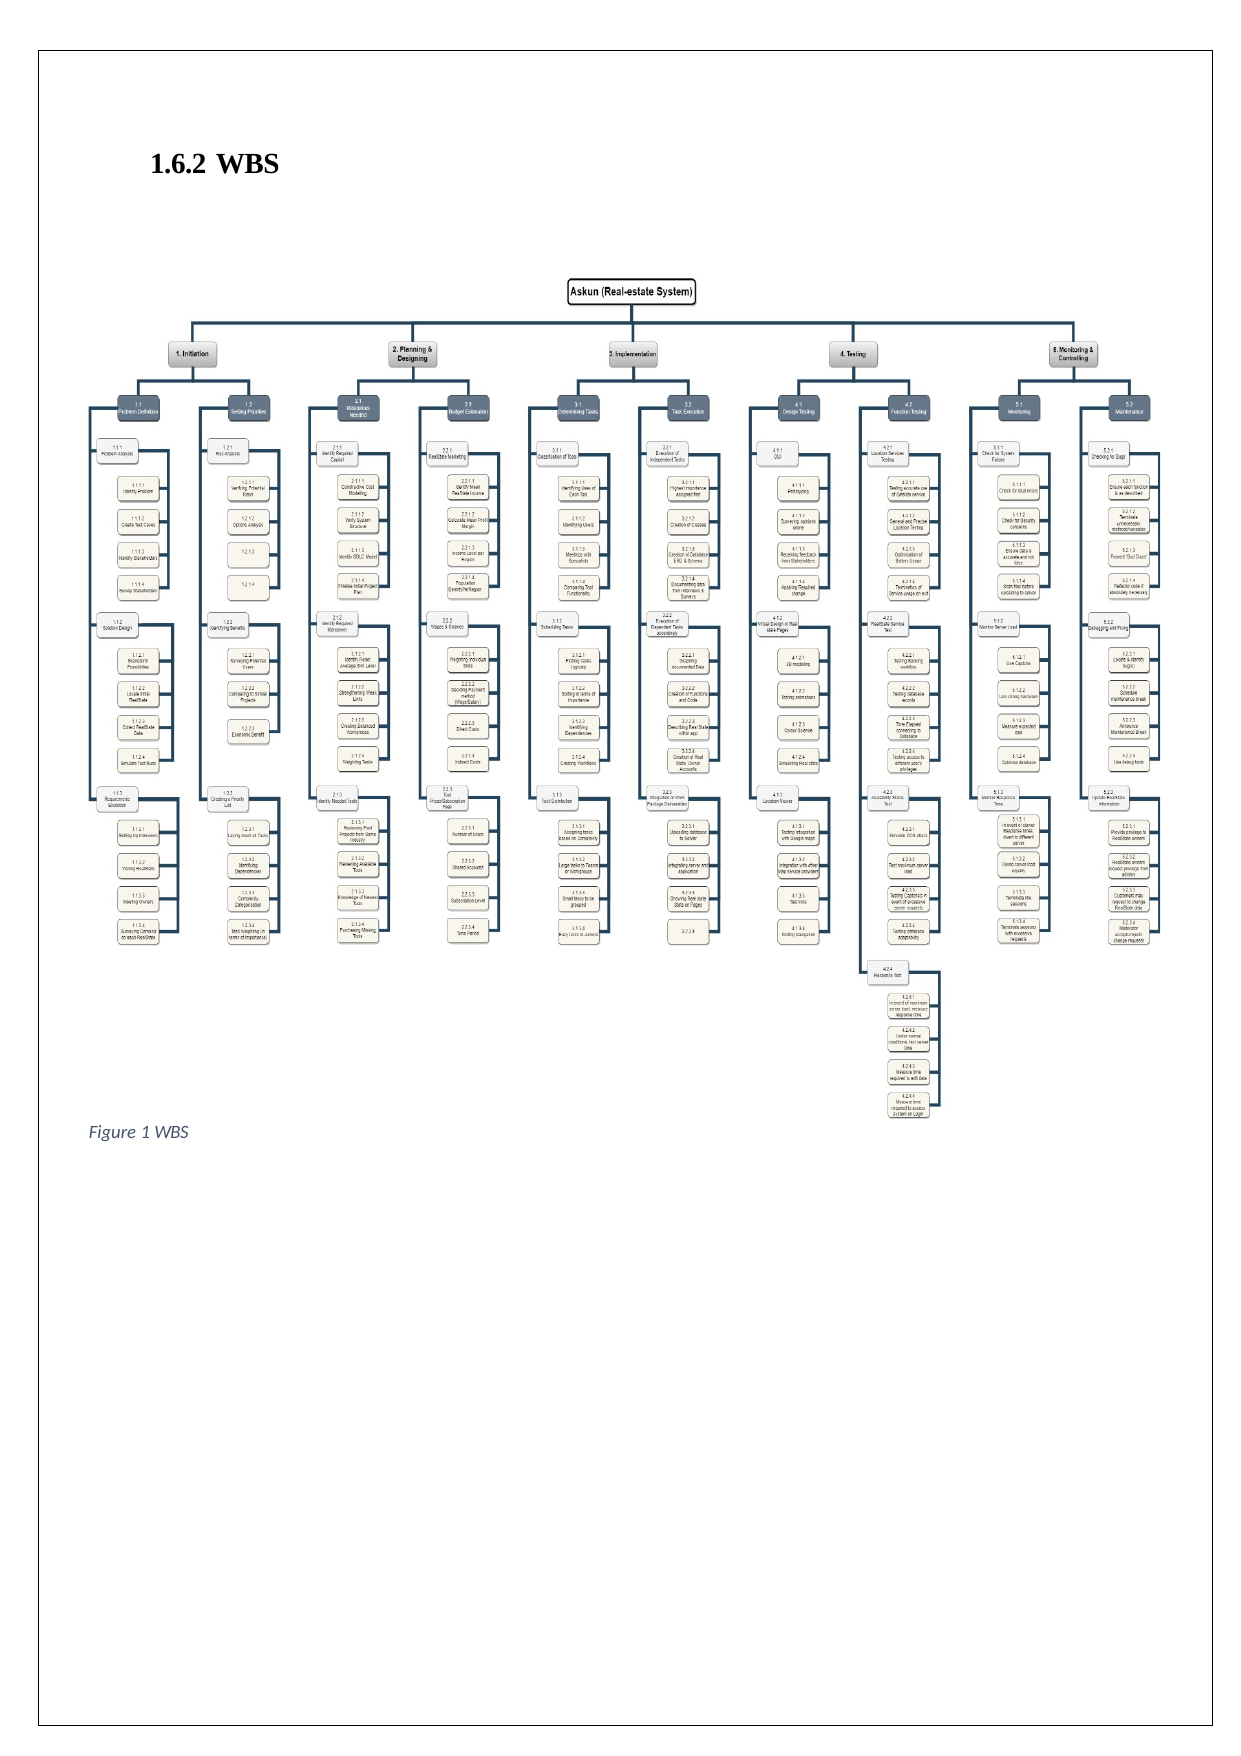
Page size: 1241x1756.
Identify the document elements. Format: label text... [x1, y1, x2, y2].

picture [88, 278, 1161, 1119]
subtitle WBS [150, 146, 1212, 179]
